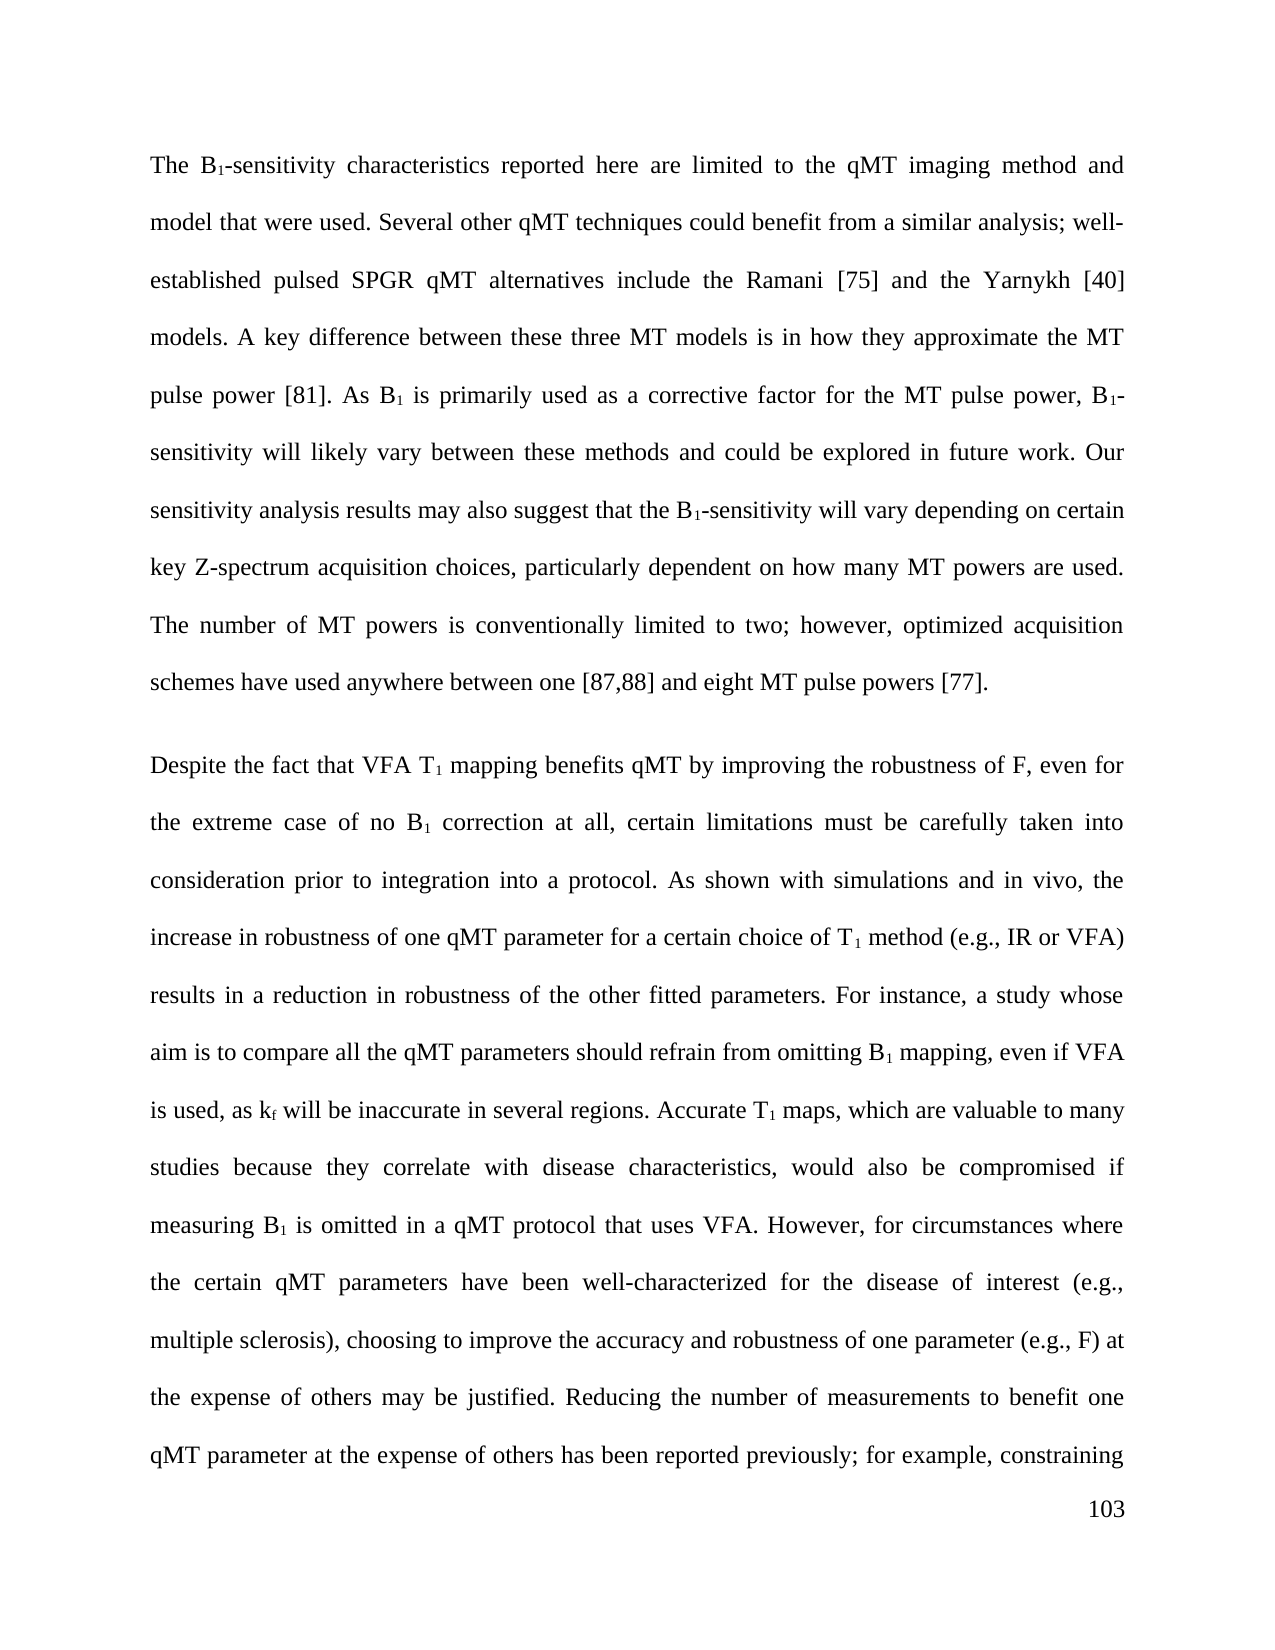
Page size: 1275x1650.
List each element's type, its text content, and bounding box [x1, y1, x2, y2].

text The B1-sensitivity characteristics reported here are limited to the qMT imaging method and model that were used. Several other qMT techniques could benefit from a similar analysis; well-established pulsed SPGR qMT alternatives include the Ramani [75] and the Yarnykh [40] models. A key difference between these three MT models is in how they approximate the MT pulse power [81]. As B1 is primarily used as a corrective factor for the MT pulse power, B1-sensitivity will likely vary between these methods and could be explored in future work. Our sensitivity analysis results may also suggest that the B1-sensitivity will vary depending on certain key Z-spectrum acquisition choices, particularly dependent on how many MT powers are used. The number of MT powers is conventionally limited to two; however, optimized acquisition schemes have used anywhere between one [87,88] and eight MT pulse powers [77]. [150, 150, 1125, 696]
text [150, 750, 1125, 1469]
